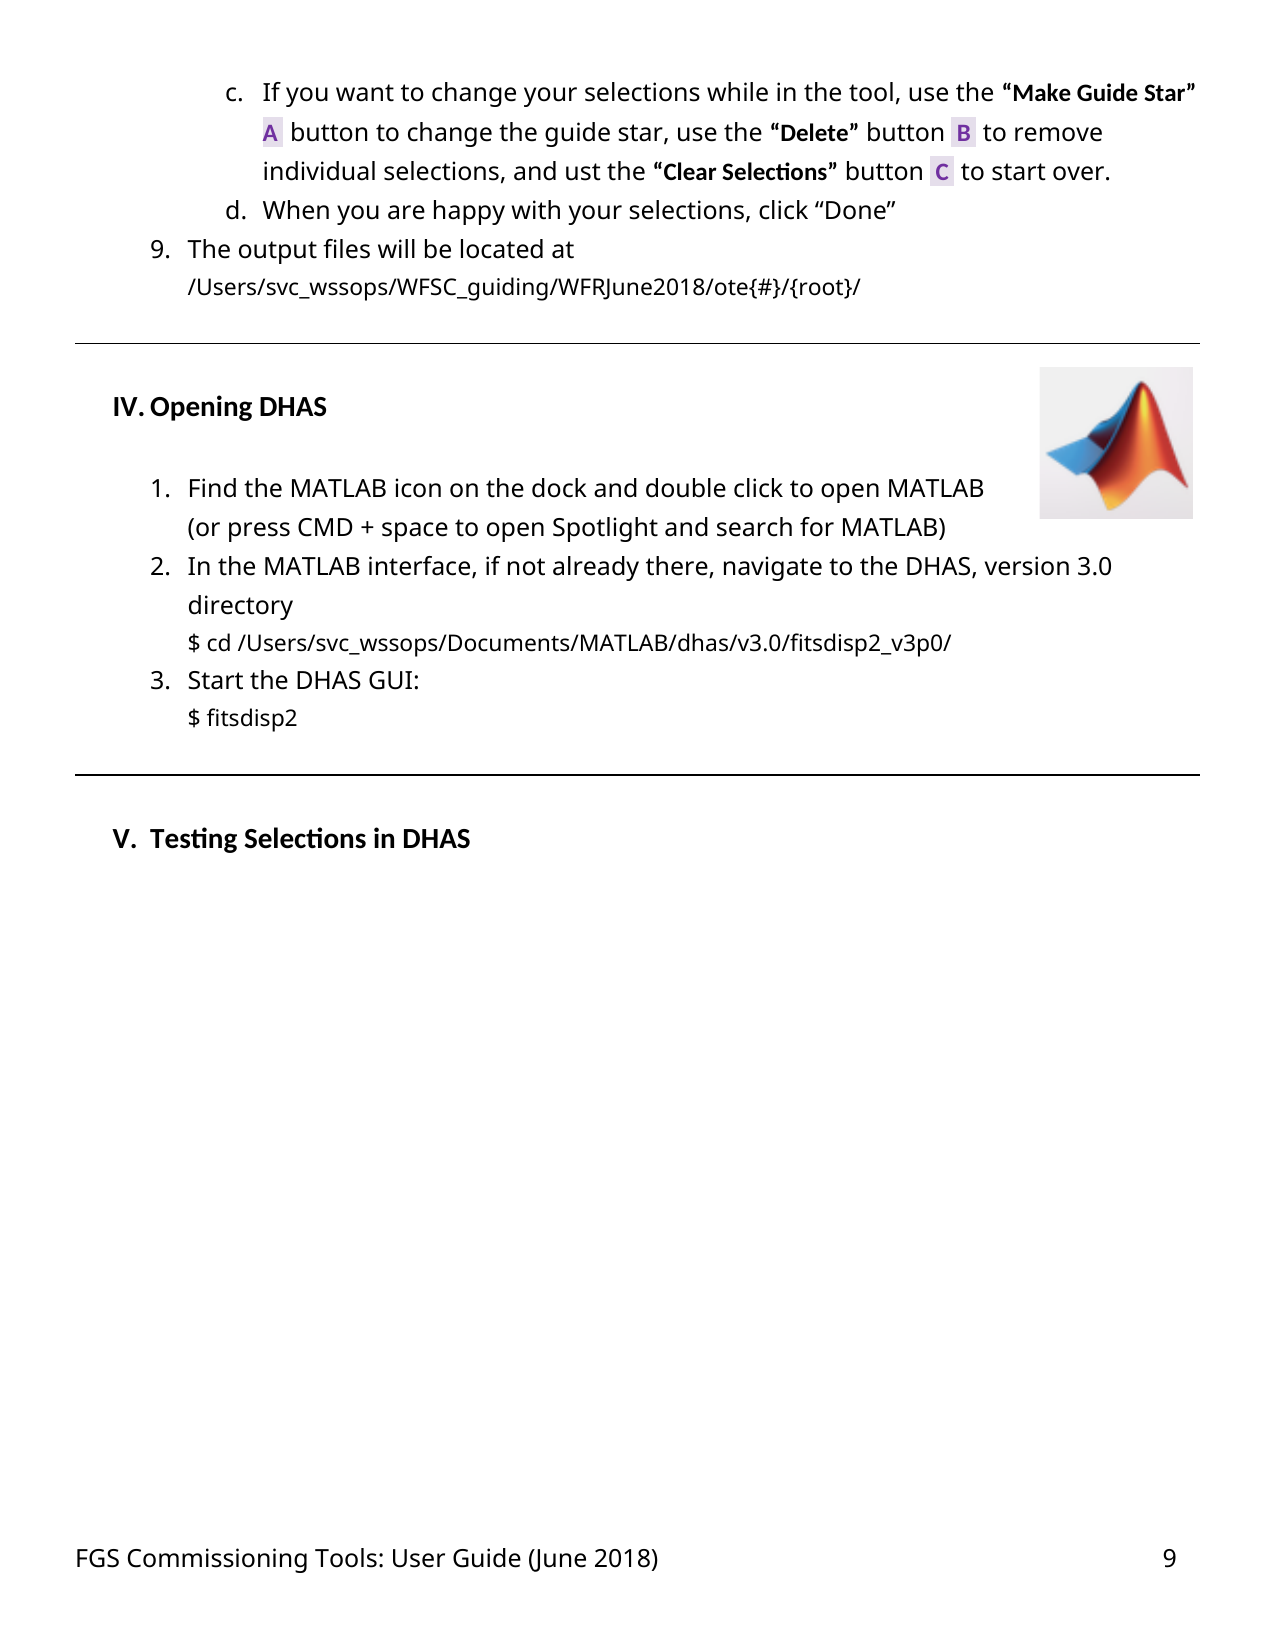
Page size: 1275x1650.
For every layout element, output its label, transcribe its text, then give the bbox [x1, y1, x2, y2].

list Start the DHAS GUI: [150, 663, 1200, 697]
list In the MATLAB interface, if not already there, navigate to the DHAS, version 3.0 directory [150, 548, 1200, 622]
list $ fitsdisp2 [187, 702, 1200, 733]
list Opening DHAS [112, 388, 1039, 424]
list If you want to change your selections while in the tool, use the “Make Guide Star” A button to change the guide star, use the “Delete” button B to remove individual selections, and ust the “Clear Selections” button C to start over. [225, 75, 1200, 187]
list Testing Selections in DHAS [112, 820, 1200, 856]
picture [1039, 367, 1193, 519]
list Find the MATLAB icon on the dock and double click to open MATLAB (or press CMD + space to open Spotlight and search for MATLAB) [150, 470, 1200, 543]
list The output files will be located at /Users/svc_wssops/WFSC_guiding/WFRJune2018/ote{#}/{root}/ [150, 232, 1200, 302]
list $ cd /Users/svc_wssops/Documents/MATLAB/dhas/v3.0/fitsdisp2_v3p0/ [187, 627, 1200, 658]
list When you are happy with your selections, click “Done” [225, 192, 1200, 227]
